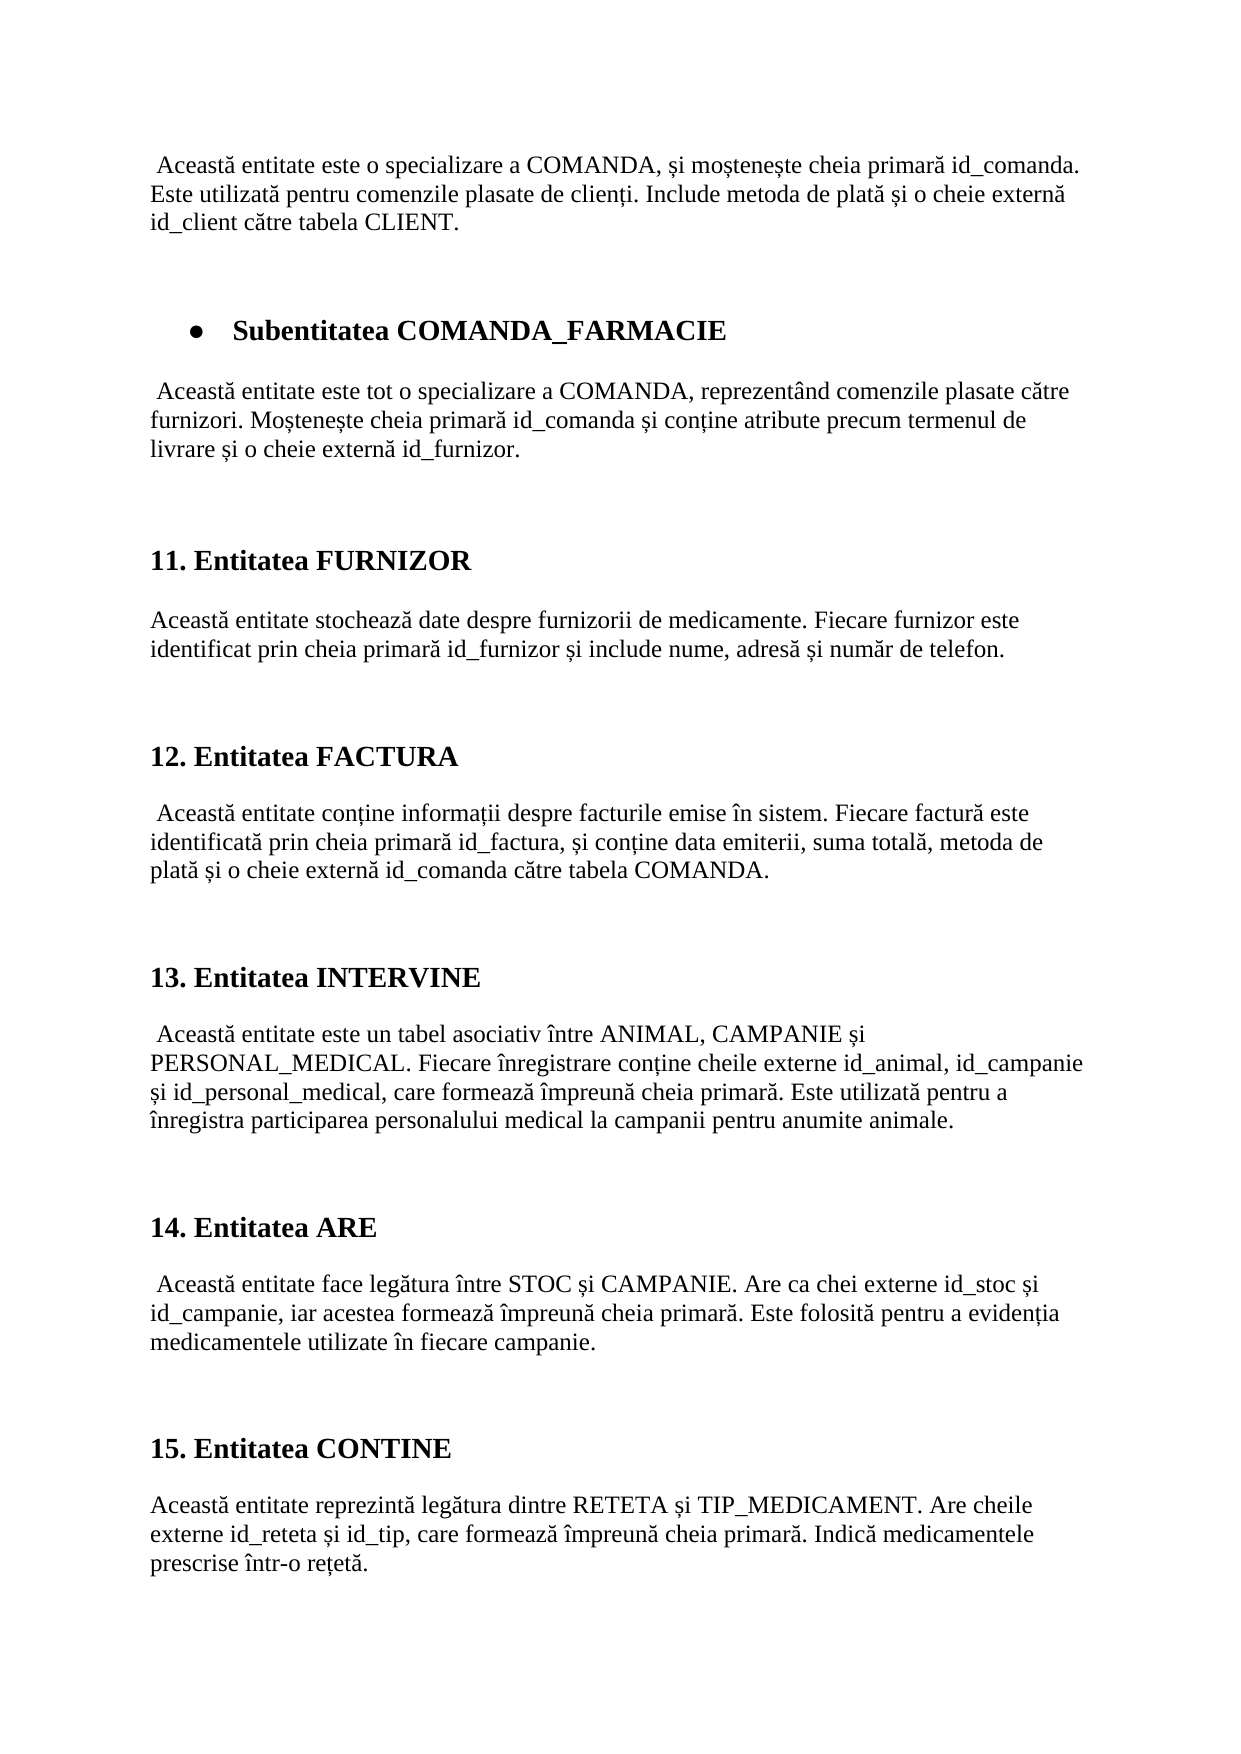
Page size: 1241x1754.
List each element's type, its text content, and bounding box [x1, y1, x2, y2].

text Această entitate stochează date despre furnizorii de medicamente. Fiecare furnizor este identificat prin cheia primară id_furnizor și include nume, adresă și număr de telefon. [150, 606, 1090, 663]
text 13. Entitatea INTERVINE [150, 961, 1090, 994]
text 14. Entitatea ARE [150, 1211, 1090, 1244]
text 15. Entitatea CONTINE [150, 1432, 1090, 1465]
list Subentitatea COMANDA_FARMACIE [187, 313, 1090, 346]
text 12. Entitatea FACTURA [150, 739, 1090, 773]
text Această entitate este o specializare a COMANDA, și moștenește cheia primară id_comanda. Este utilizată pentru comenzile plasate de clienți. Include metoda de plată și o cheie externă id_client către tabela CLIENT. [150, 150, 1090, 236]
text Această entitate este un tabel asociativ între ANIMAL, CAMPANIE și PERSONAL_MEDICAL. Fiecare înregistrare conține cheile externe id_animal, id_campanie și id_personal_medical, care formează împreună cheia primară. Este utilizată pentru a înregistra participarea personalului medical la campanii pentru anumite animale. [150, 1019, 1090, 1134]
text 11. Entitatea FURNIZOR [150, 543, 1090, 576]
text Această entitate reprezintă legătura dintre RETETA și TIP_MEDICAMENT. Are cheile externe id_reteta și id_tip, care formează împreună cheia primară. Indică medicamentele prescrise într-o rețetă. [150, 1490, 1090, 1576]
text Această entitate este tot o specializare a COMANDA, reprezentând comenzile plasate către furnizori. Moștenește cheia primară id_comanda și conține atribute precum termenul de livrare și o cheie externă id_furnizor. [150, 376, 1090, 462]
text Această entitate conține informații despre facturile emise în sistem. Fiecare factură este identificată prin cheia primară id_factura, și conține data emiterii, suma totală, metoda de plată și o cheie externă id_comanda către tabela COMANDA. [150, 798, 1090, 884]
text Această entitate face legătura între STOC și CAMPANIE. Are ca chei externe id_stoc și id_campanie, iar acestea formează împreună cheia primară. Este folosită pentru a evidenția medicamentele utilizate în fiecare campanie. [150, 1269, 1090, 1355]
